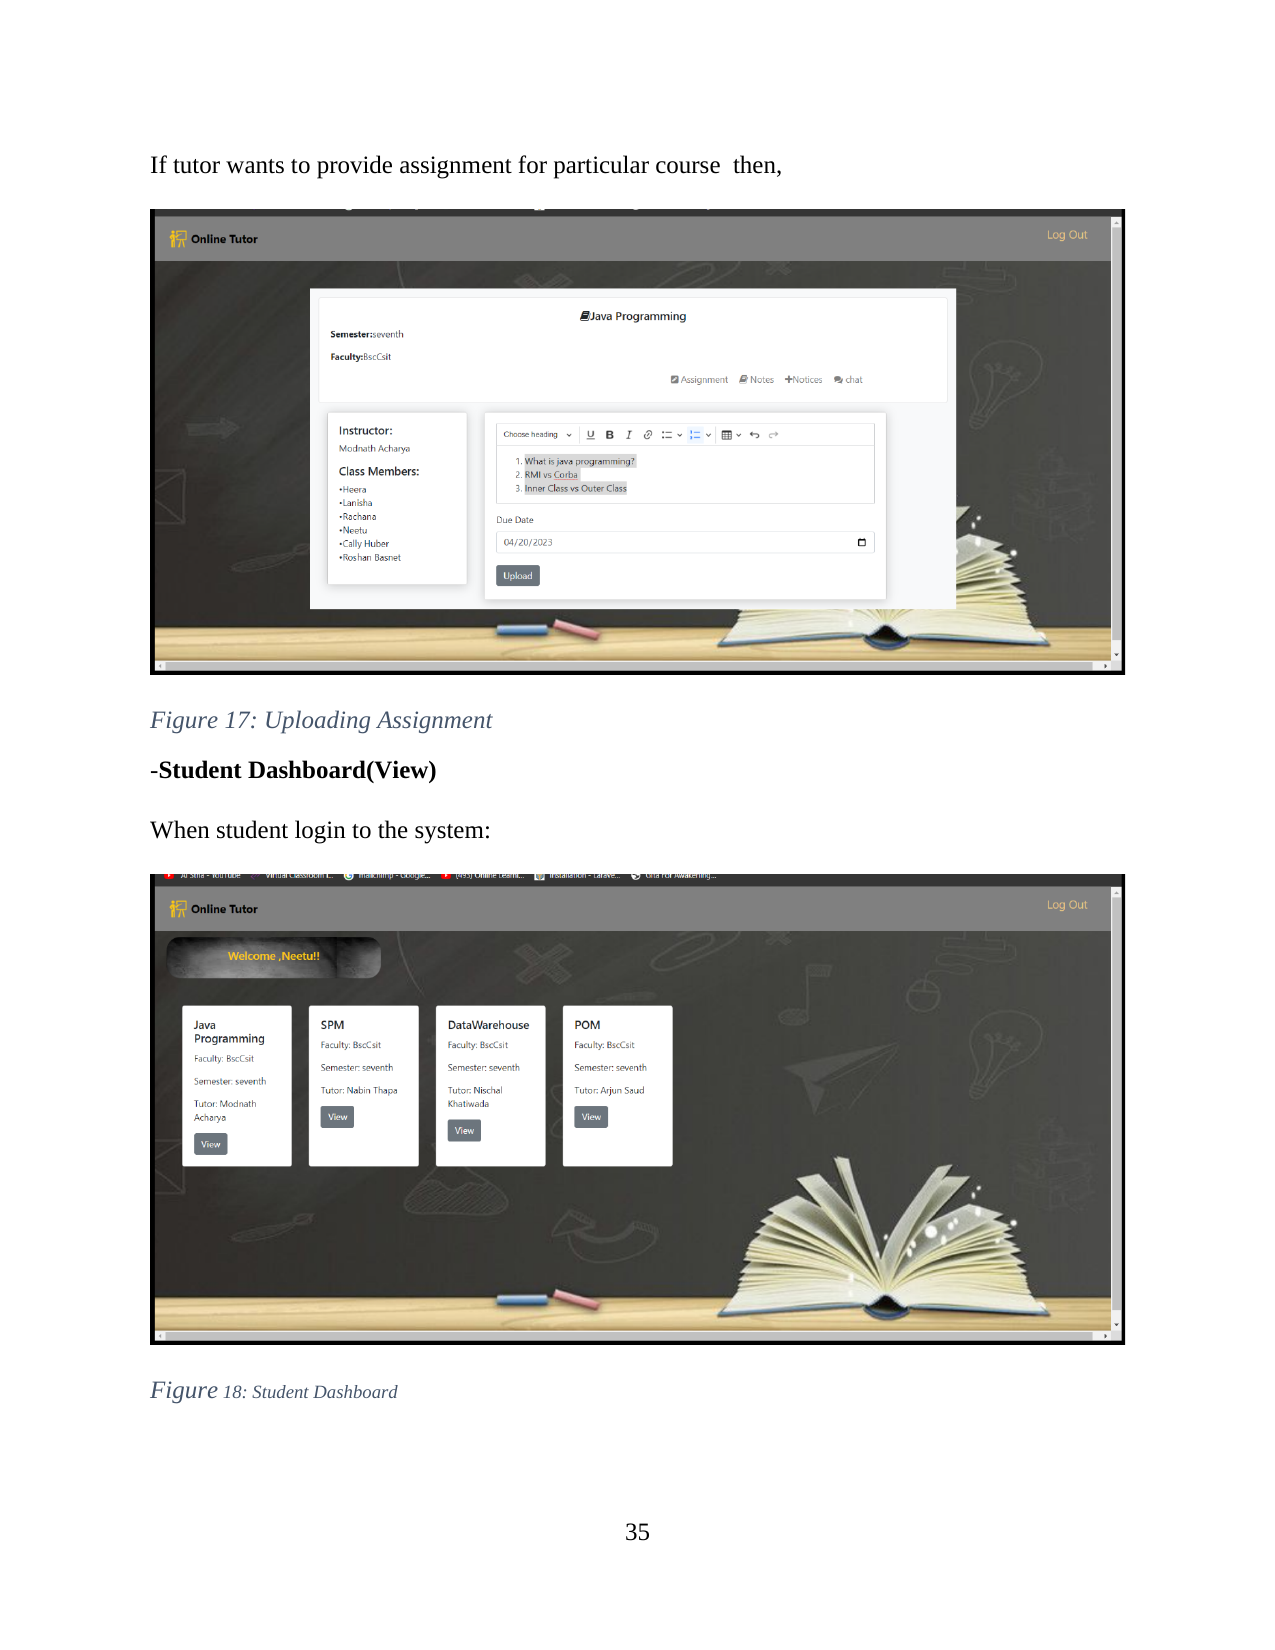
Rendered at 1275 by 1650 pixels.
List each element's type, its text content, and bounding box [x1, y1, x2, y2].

text When student login to the system: [150, 815, 1125, 844]
picture [150, 209, 1125, 675]
text -Student Dashboard(View) [150, 755, 1125, 784]
text Figure 17: Uploading Assignment [150, 706, 1125, 734]
text If tutor wants to provide assignment for particular course then, [150, 150, 1125, 179]
picture [150, 874, 1125, 1345]
